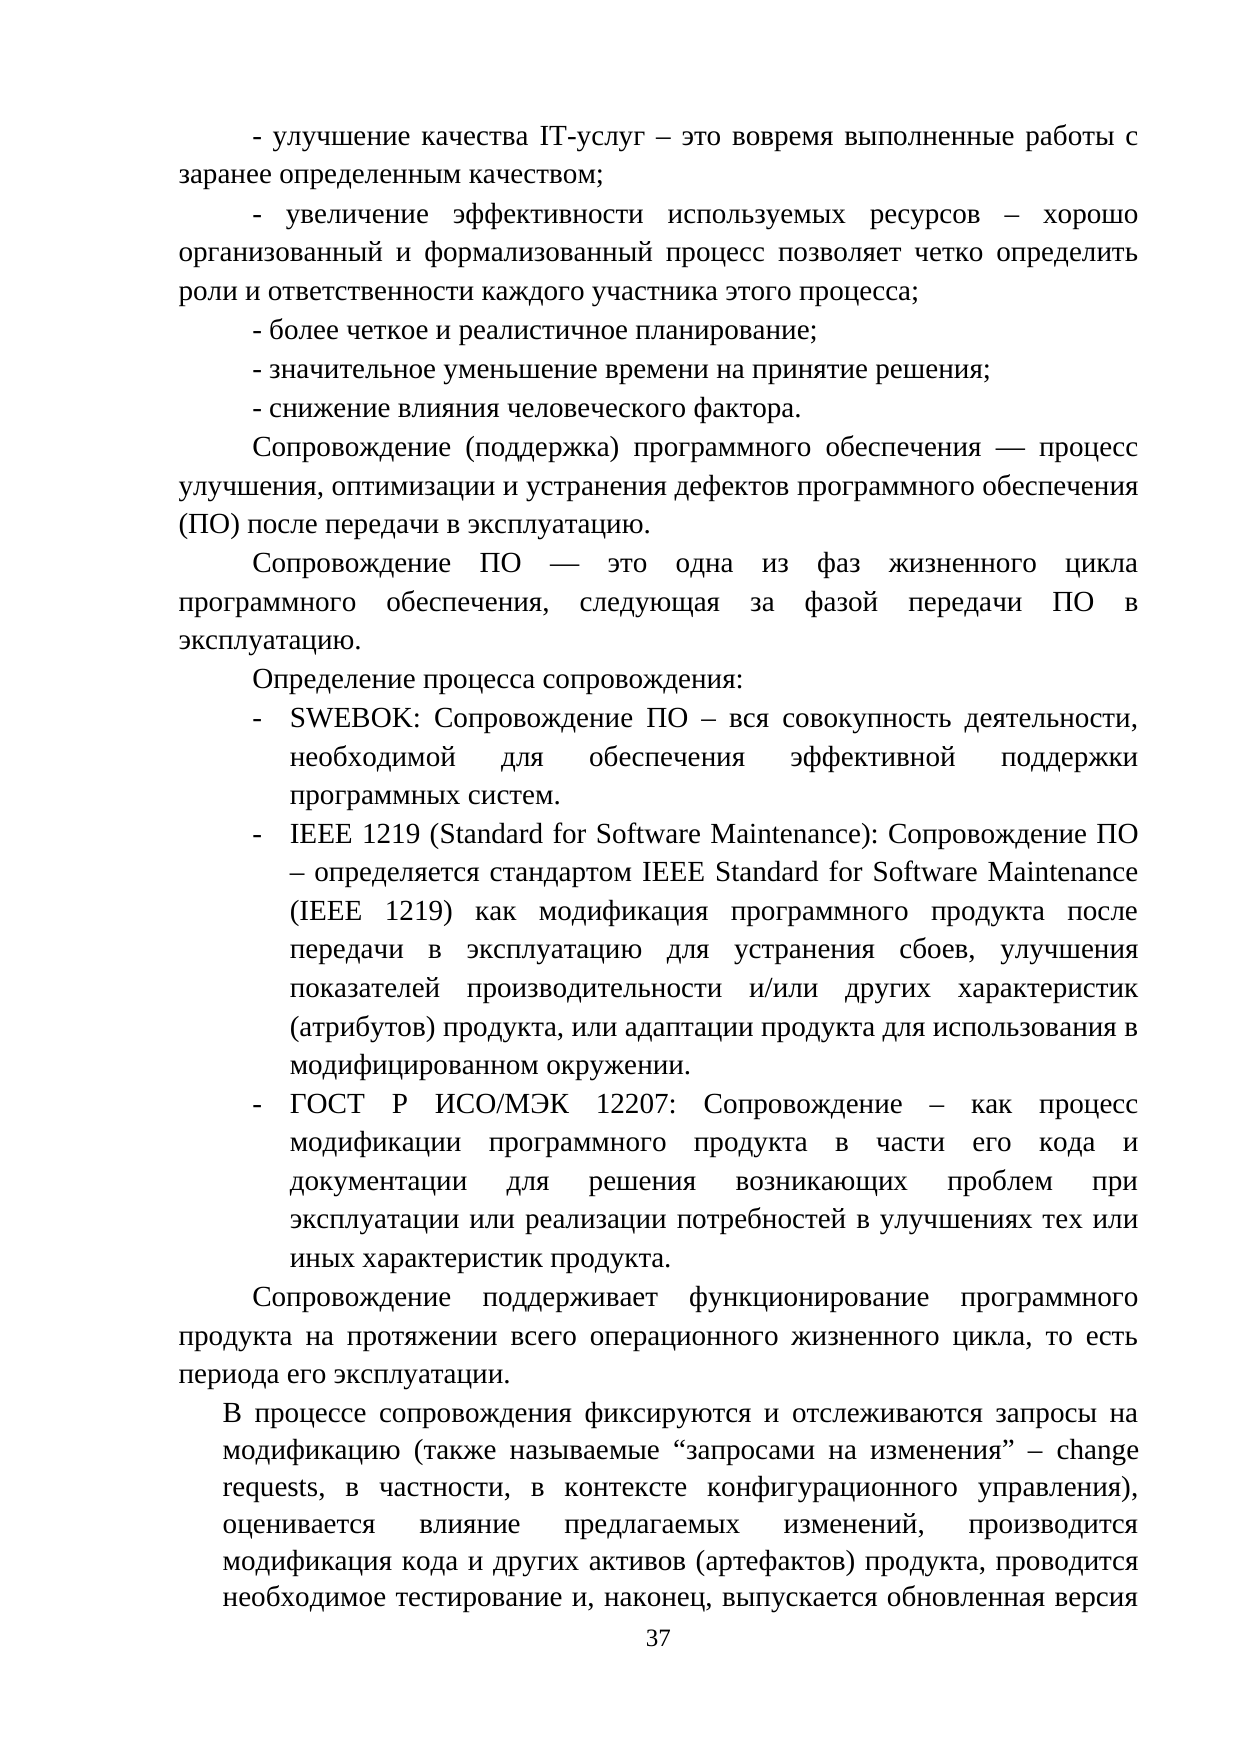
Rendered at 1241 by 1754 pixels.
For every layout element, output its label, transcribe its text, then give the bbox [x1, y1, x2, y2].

list SWEBOK: Сопровождение ПО – вся совокупность деятельности, необходимой для обеспечения эффективной поддержки программных систем. [252, 700, 1139, 811]
text Сопровождение ПО — это одна из фаз жизненного цикла программного обеспечения, следующая за фазой передачи ПО в эксплуатацию. [178, 545, 1139, 656]
text Определение процесса сопровождения: [178, 661, 1139, 695]
text Сопровождение (поддержка) программного обеспечения — процесс улучшения, оптимизации и устранения дефектов программного обеспечения (ПО) после передачи в эксплуатацию. [178, 429, 1139, 540]
text - увеличение эффективности используемых ресурсов – хорошо организованный и формализованный процесс позволяет четко определить роли и ответственности каждого участника этого процесса; [178, 196, 1139, 306]
text - более четкое и реалистичное планирование; [178, 312, 1139, 345]
text - снижение влияния человеческого фактора. [178, 390, 1139, 423]
text - улучшение качества IT-услуг – это вовремя выполненные работы с заранее определенным качеством; [178, 118, 1139, 190]
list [222, 1395, 1139, 1613]
list IEEE 1219 (Standard for Software Maintenance): Сопровождение ПО – определяется стандартом IEEE Standard for Software Maintenance (IEEE 1219) как модификация программного продукта после передачи в эксплуатацию для устранения сбоев, улучшения показателей производительности и/или других характеристик (атрибутов) продукта, или адаптации продукта для использования в модифицированном окружении. [252, 816, 1139, 1081]
list ГОСТ Р ИСО/МЭК 12207: Сопровождение – как процесс модификации программного продукта в части его кода и документации для решения возникающих проблем при эксплуатации или реализации потребностей в улучшениях тех или иных характеристик продукта. [252, 1086, 1139, 1273]
text - значительное уменьшение времени на принятие решения; [178, 351, 1139, 384]
text Сопровождение поддерживает функционирование программного продукта на протяжении всего операционного жизненного цикла, то есть периода его эксплуатации. [178, 1279, 1139, 1390]
